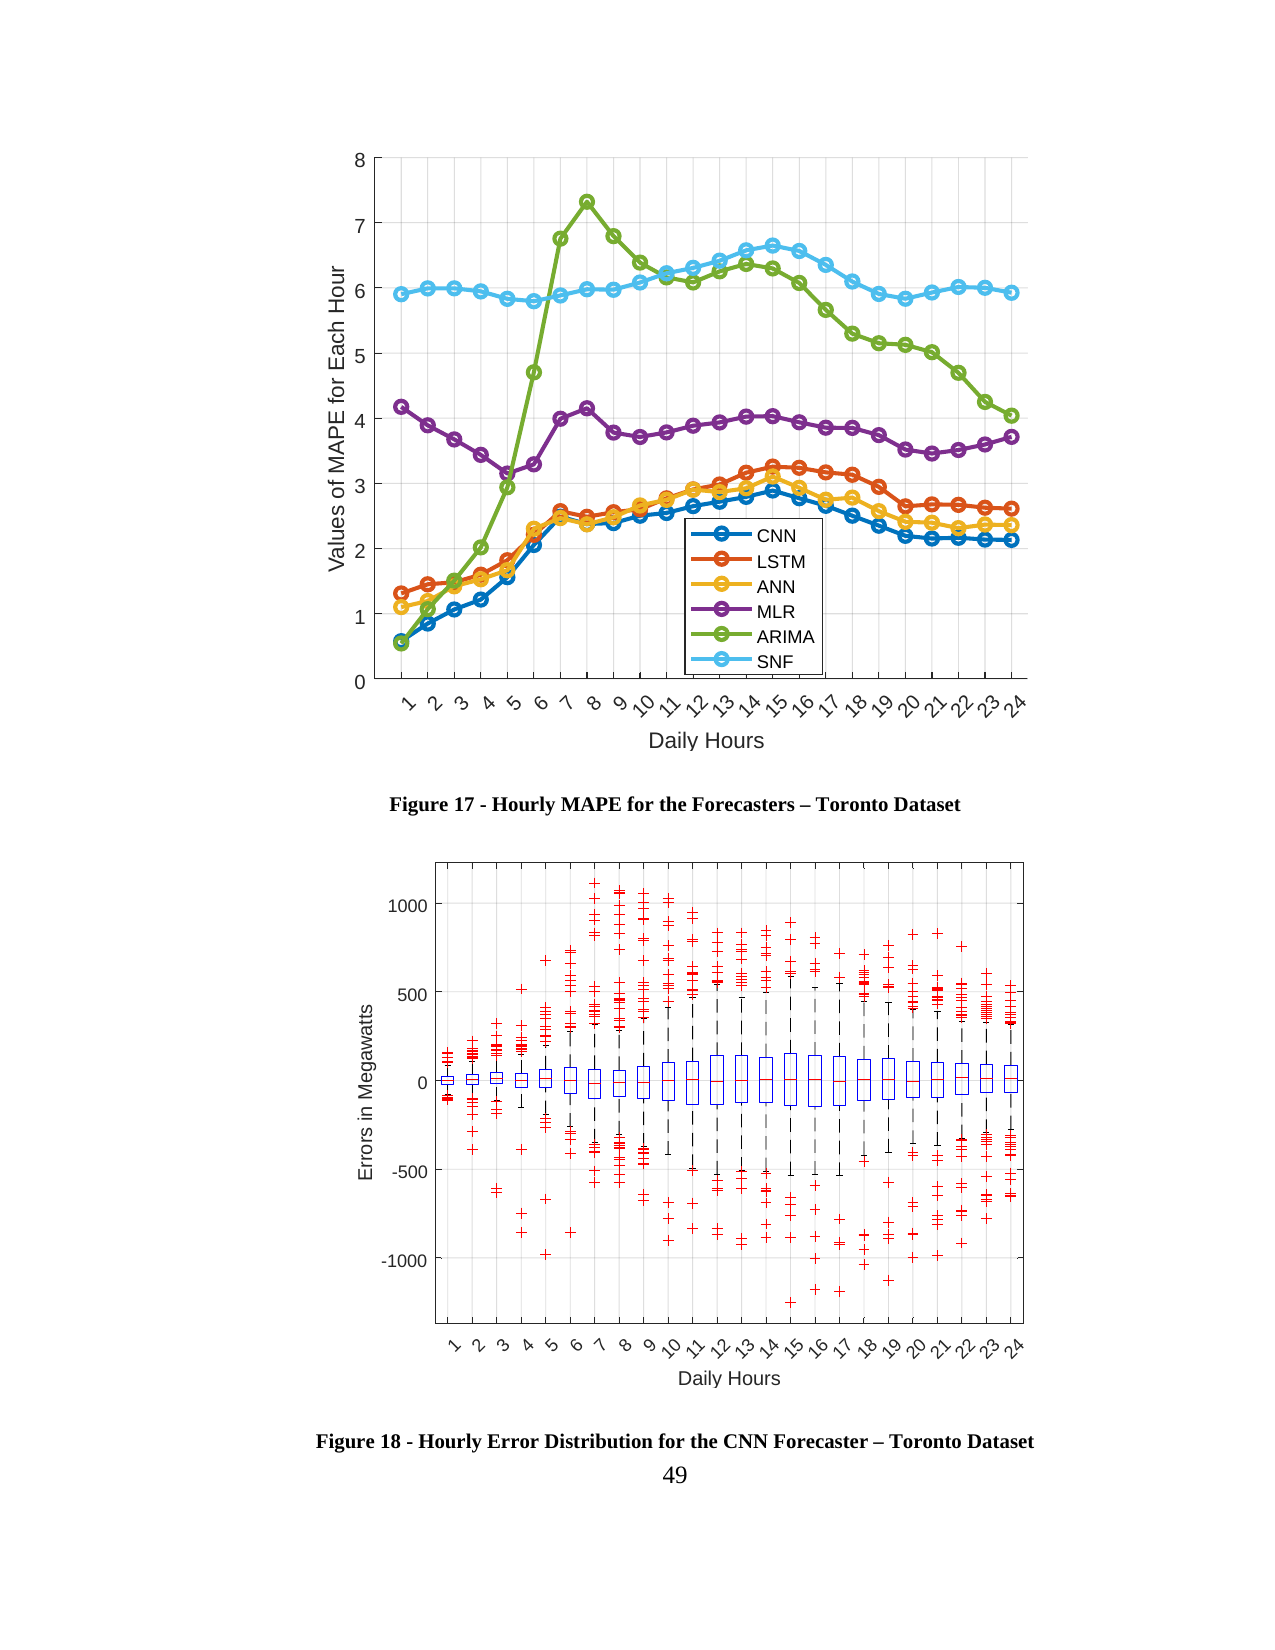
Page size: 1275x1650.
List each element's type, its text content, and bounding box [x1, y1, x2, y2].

text Figure 18 - Hourly Error Distribution for the CNN Forecaster – Toronto Dataset [225, 1429, 1125, 1453]
text Figure 17 - Hourly MAPE for the Forecasters – Toronto Dataset [225, 792, 1125, 816]
